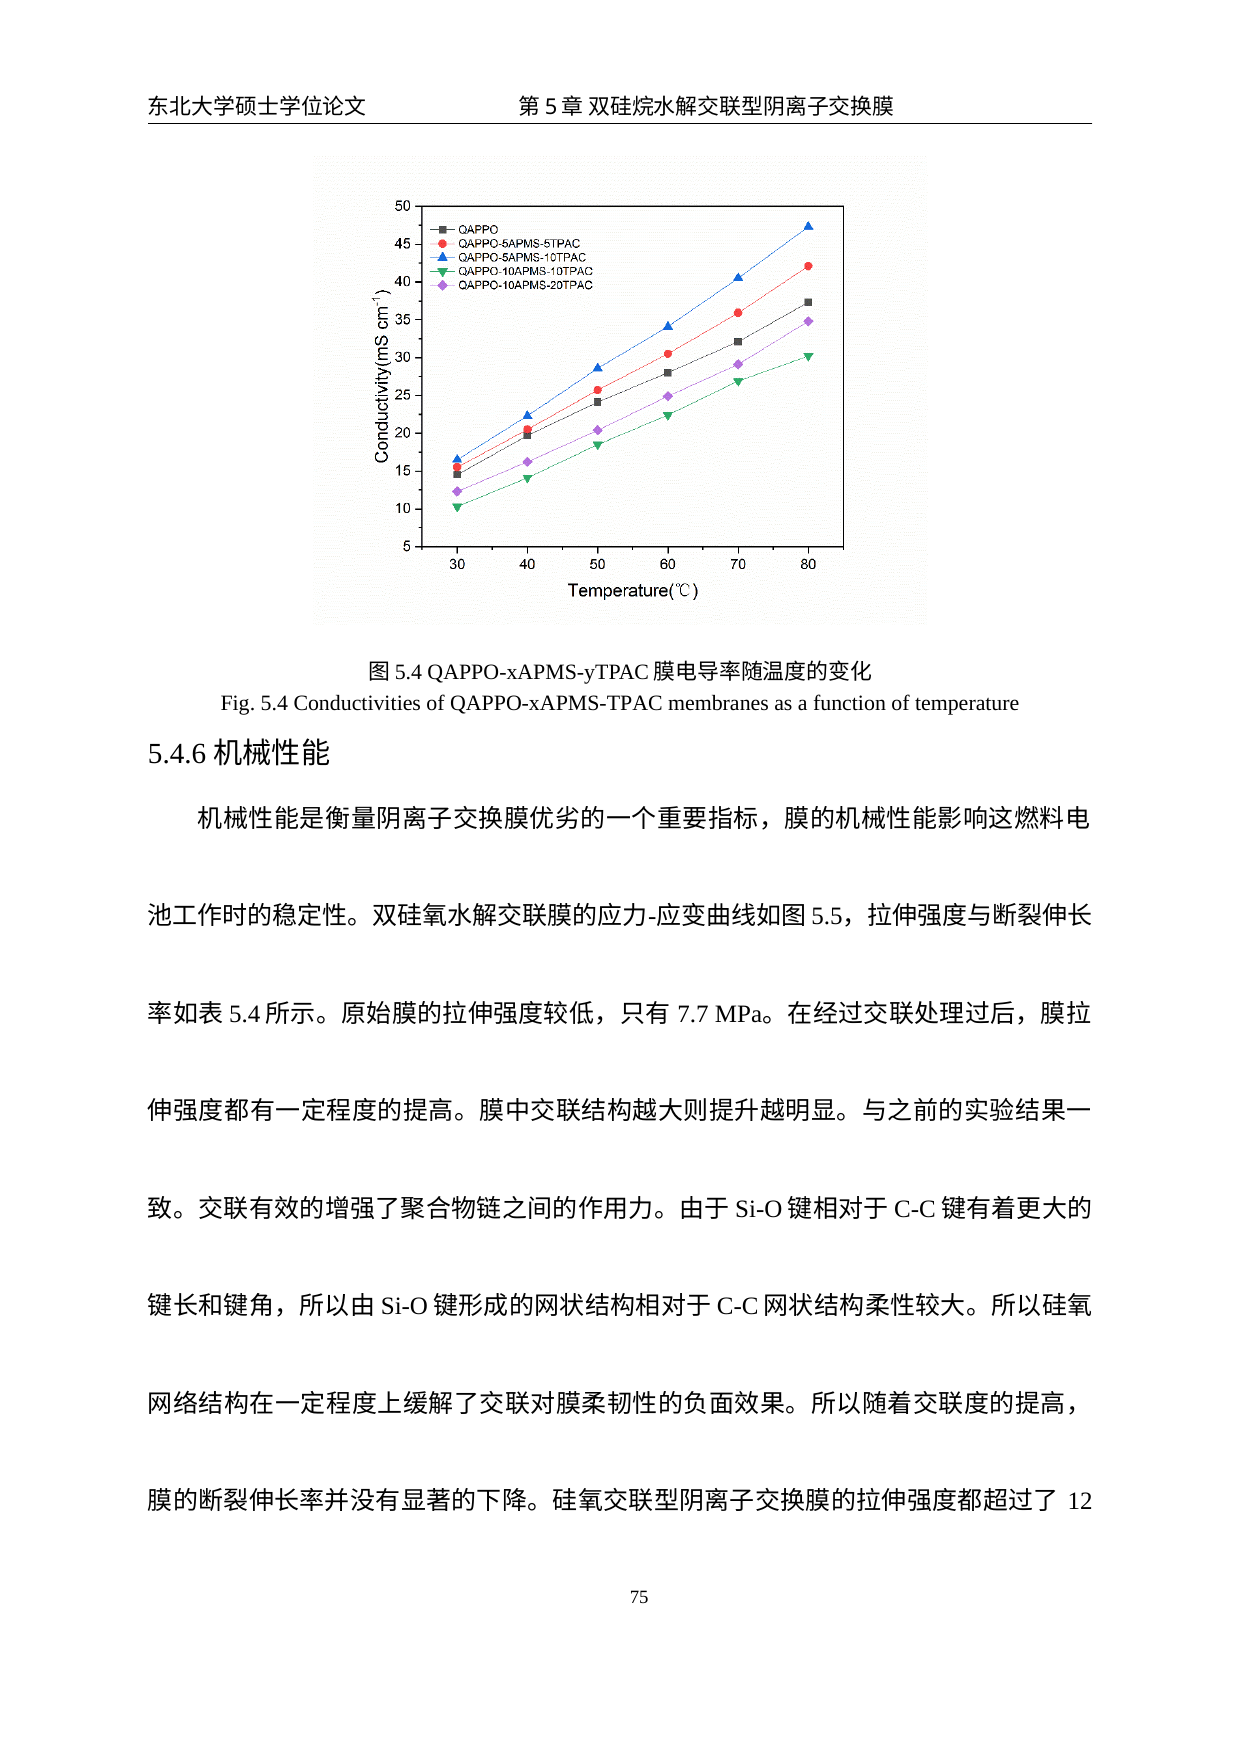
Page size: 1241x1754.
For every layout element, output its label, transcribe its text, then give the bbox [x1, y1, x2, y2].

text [148, 784, 1092, 1531]
text 图5.4 QAPPO-xAPMS-yTPAC膜电导率随温度的变化 [148, 654, 1092, 686]
picture [311, 151, 929, 625]
text Fig. 5.4 Conductivities of QAPPO-xAPMS-TPAC membranes as a function of temperature [148, 686, 1092, 719]
subtitle 5.4.6 机械性能 [148, 719, 1092, 784]
